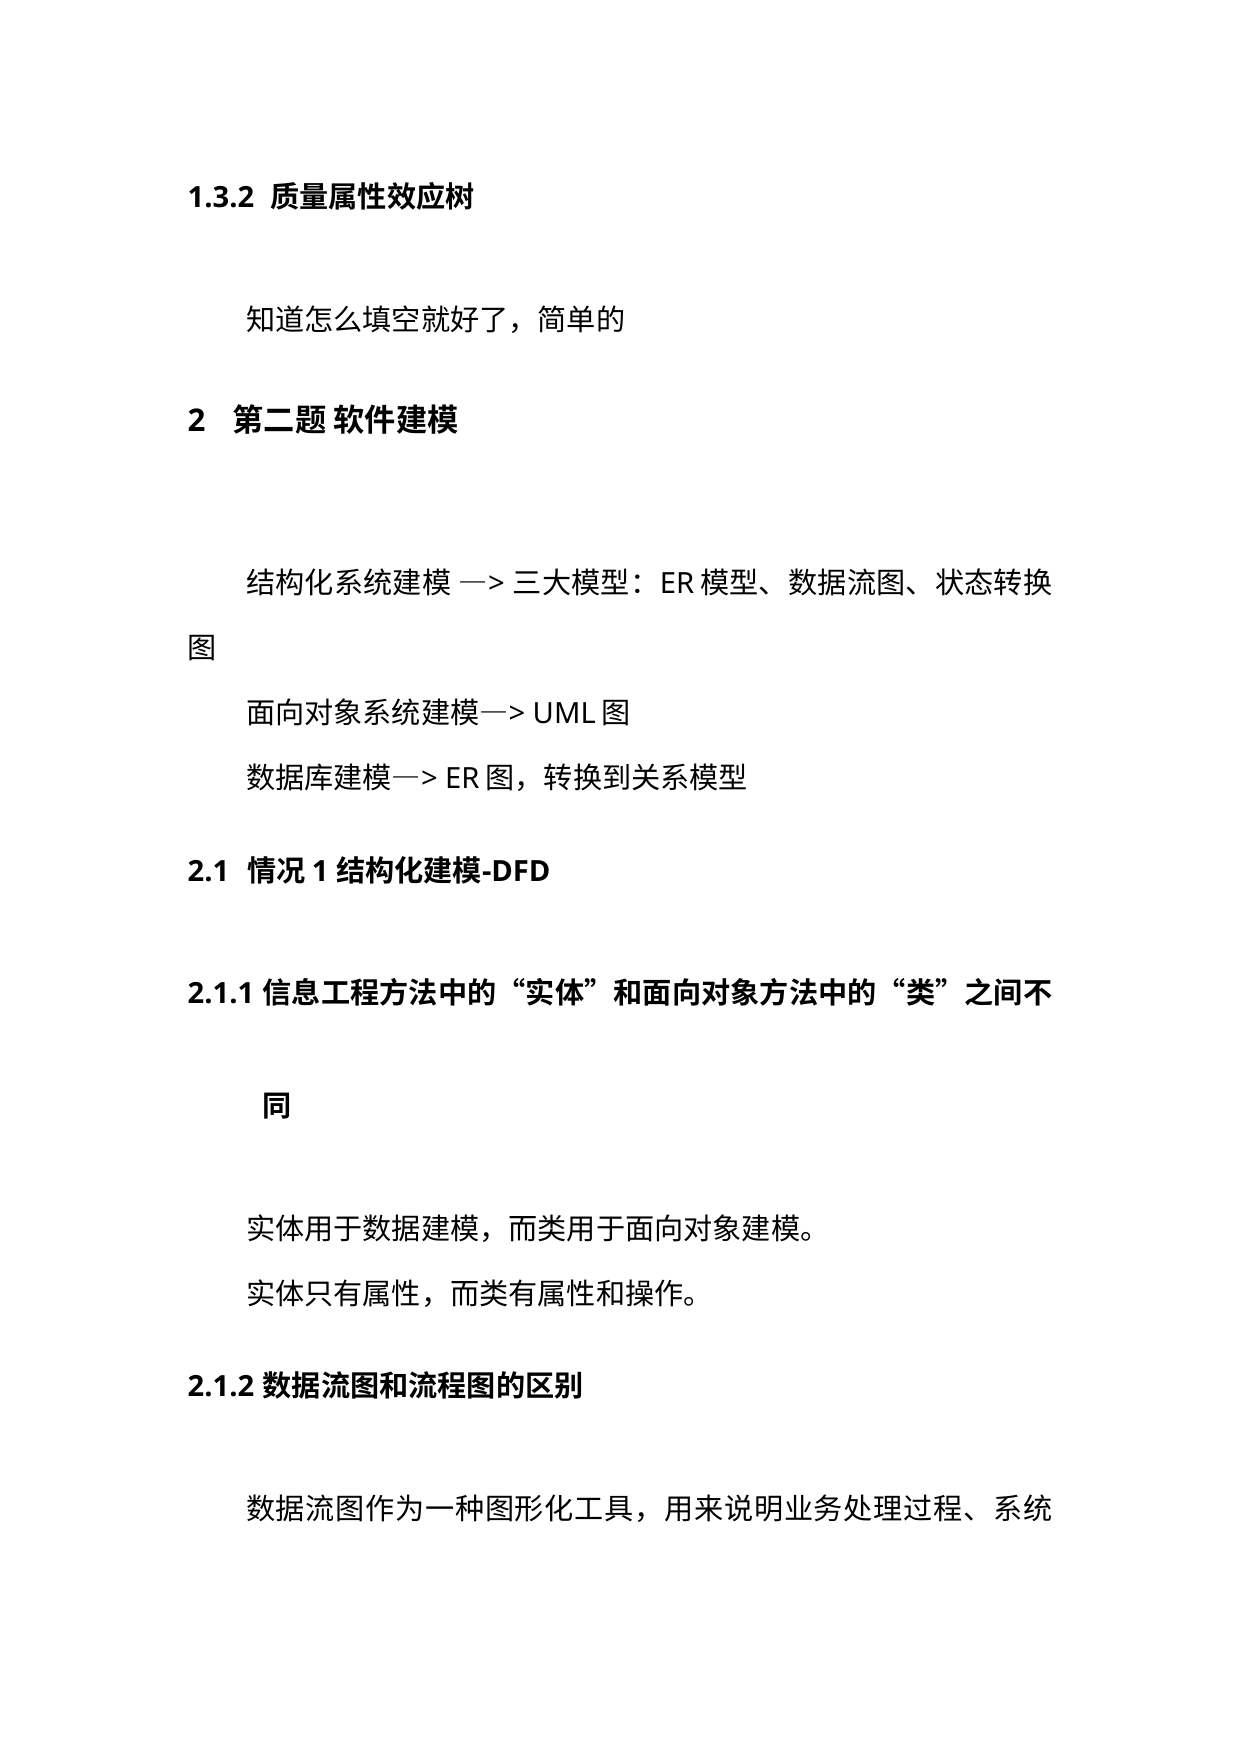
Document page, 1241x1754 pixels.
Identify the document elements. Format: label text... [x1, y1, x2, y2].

subtitle 质量属性效应树 [187, 162, 1053, 227]
text 实体用于数据建模，而类用于面向对象建模。 [187, 1194, 1053, 1259]
text 知道怎么填空就好了，简单的 [187, 285, 1053, 350]
subtitle 情况1 结构化建模-DFD [187, 836, 1053, 901]
subtitle 数据流图和流程图的区别 [187, 1351, 1053, 1416]
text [187, 1474, 1053, 1539]
subtitle 第二题 软件建模 [187, 385, 1053, 450]
text 数据库建模—> ER图，转换到关系模型 [187, 744, 1053, 809]
text 面向对象系统建模—> UML图 [187, 679, 1053, 744]
subtitle 信息工程方法中的“实体”和面向对象方法中的“类”之间不同 [187, 959, 1053, 1136]
text 实体只有属性，而类有属性和操作。 [187, 1259, 1053, 1324]
text 结构化系统建模 —> 三大模型：ER模型、数据流图、状态转换图 [187, 549, 1053, 679]
